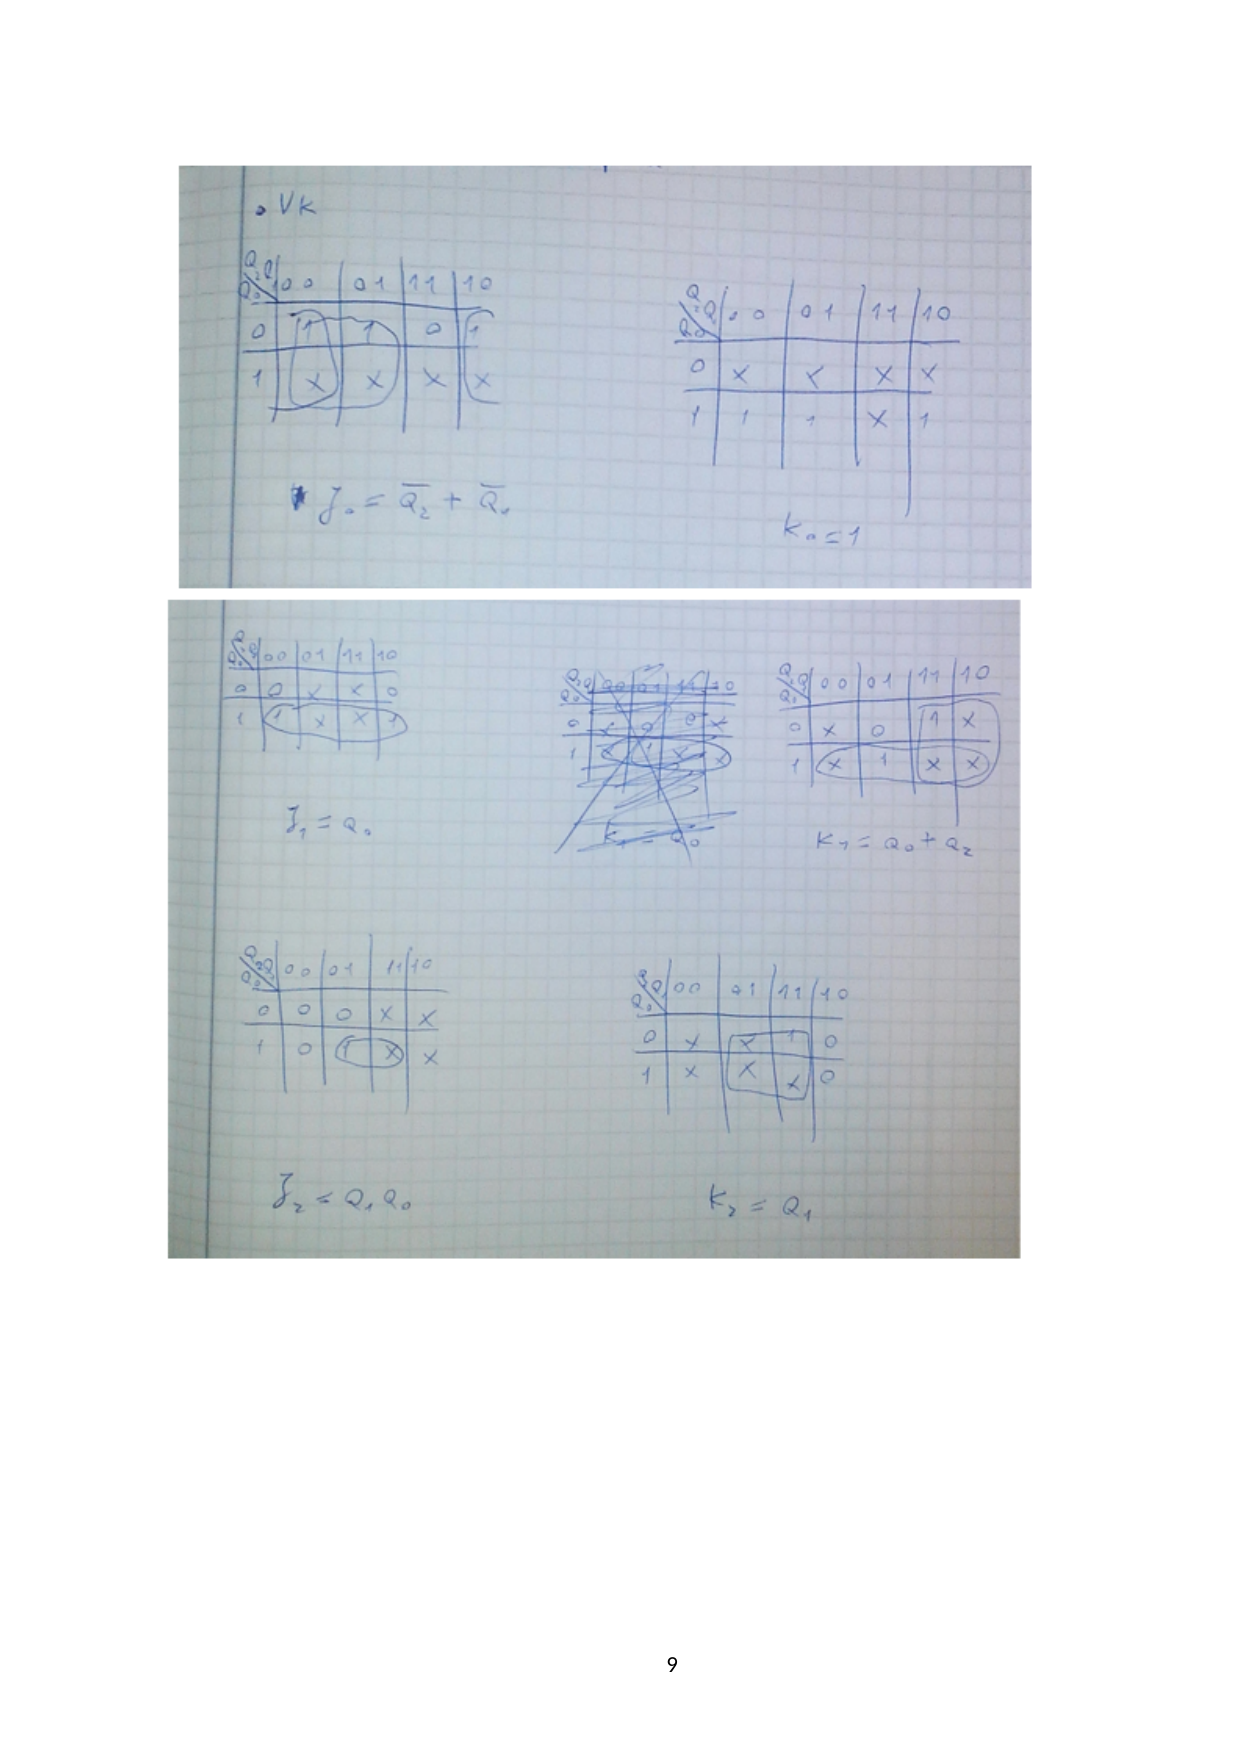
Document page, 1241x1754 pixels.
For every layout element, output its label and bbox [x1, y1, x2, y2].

picture [162, 130, 1060, 1276]
